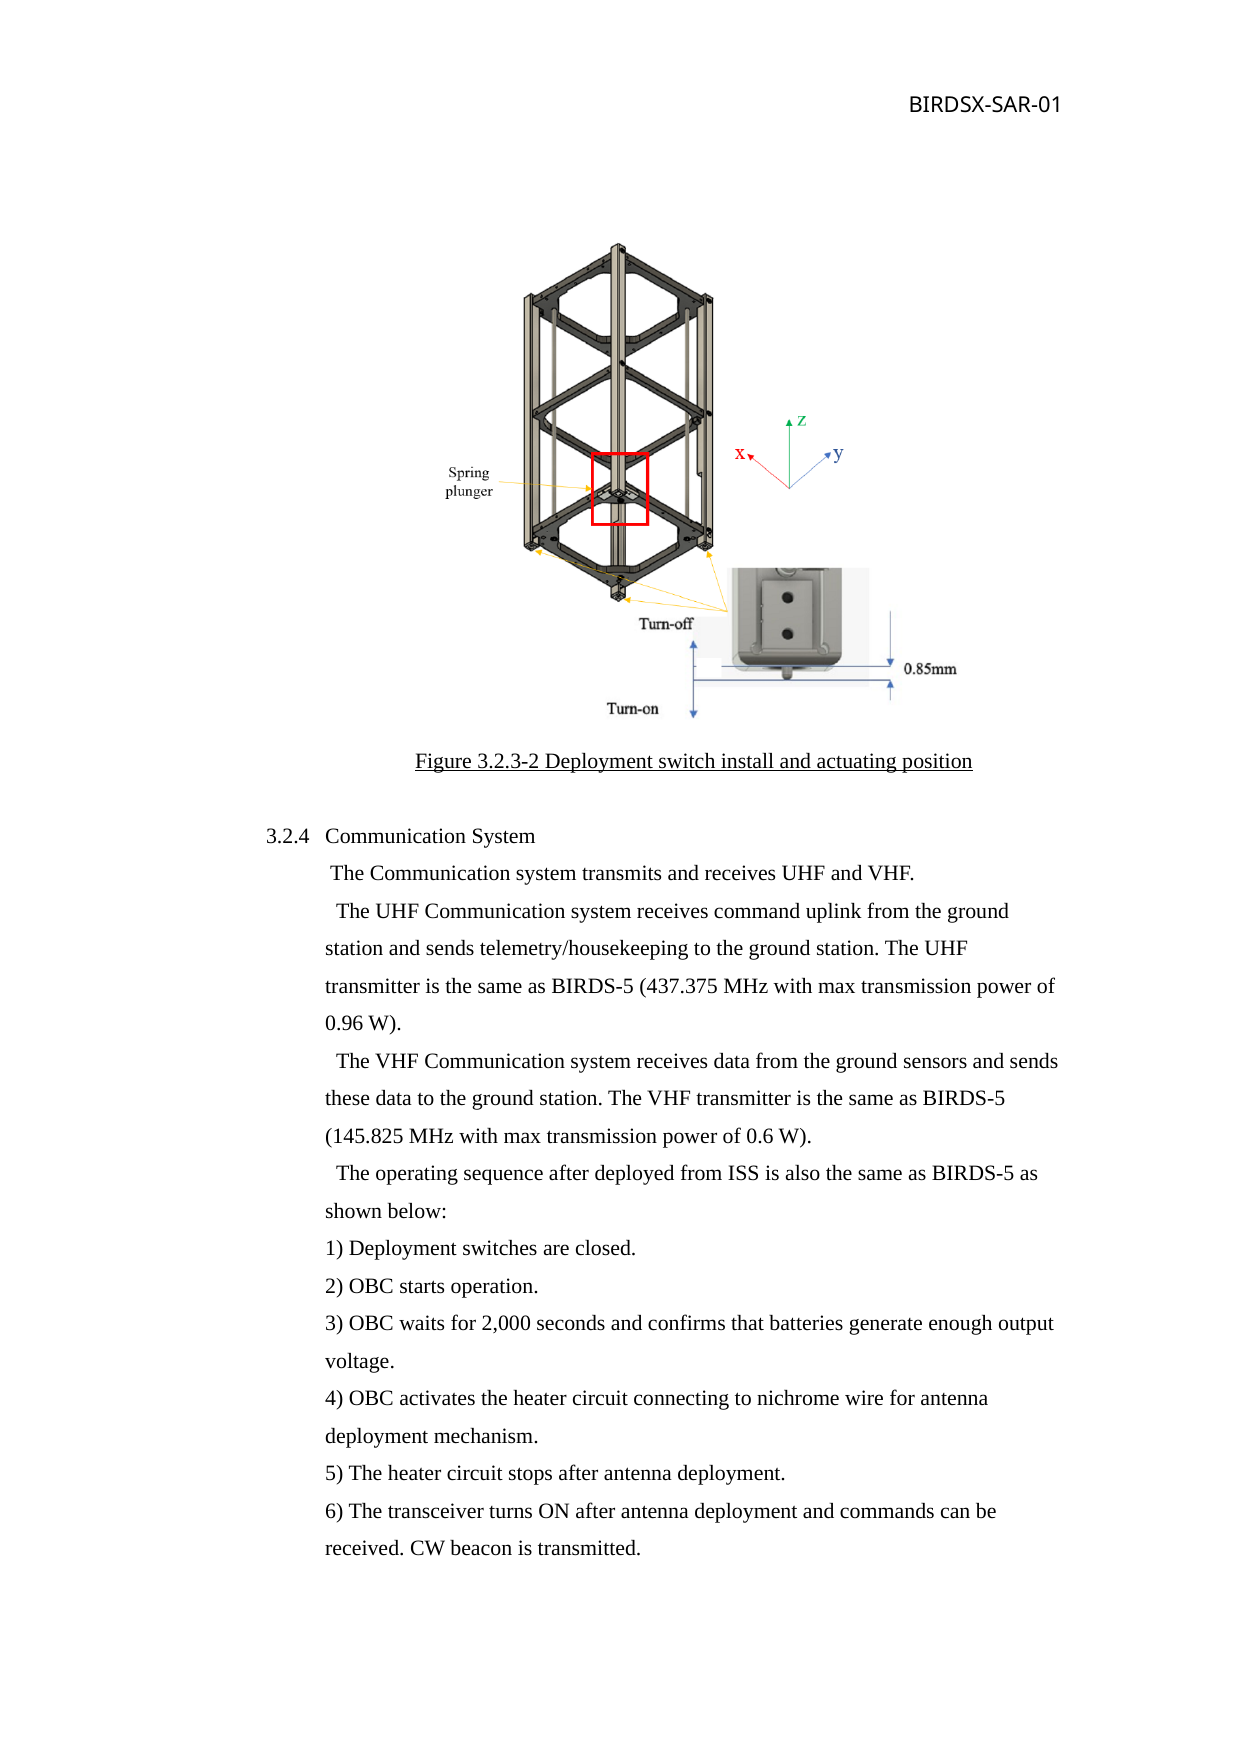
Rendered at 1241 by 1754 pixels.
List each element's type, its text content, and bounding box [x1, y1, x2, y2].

list Figure 3.2.3-2 Deployment switch install and actuating position [325, 742, 1063, 817]
list 4) OBC activates the heater circuit connecting to nichrome wire for antenna deployment mechanism. [325, 1379, 1063, 1454]
list The VHF Communication system receives data from the ground sensors and sends these data to the ground station. The VHF transmitter is the same as BIRDS-5 (145.825 MHz with max transmission power of 0.6 W). [325, 1042, 1063, 1154]
picture [395, 216, 993, 739]
list Communication System The Communication system transmits and receives UHF and VHF. [266, 817, 1063, 892]
list 5) The heater circuit stops after antenna deployment. [325, 1454, 1063, 1492]
list The operating sequence after deployed from ISS is also the same as BIRDS-5 as shown below: 1) Deployment switches are closed. [325, 1154, 1063, 1267]
list The UHF Communication system receives command uplink from the ground station and sends telemetry/housekeeping to the ground station. The UHF transmitter is the same as BIRDS-5 (437.375 MHz with max transmission power of 0.96 W). [325, 892, 1063, 1042]
list 3) OBC waits for 2,000 seconds and confirms that batteries generate enough output voltage. [325, 1304, 1063, 1379]
list 2) OBC starts operation. [325, 1267, 1063, 1304]
list 6) The transceiver turns ON after antenna deployment and commands can be received. CW beacon is transmitted. [325, 1492, 1063, 1567]
